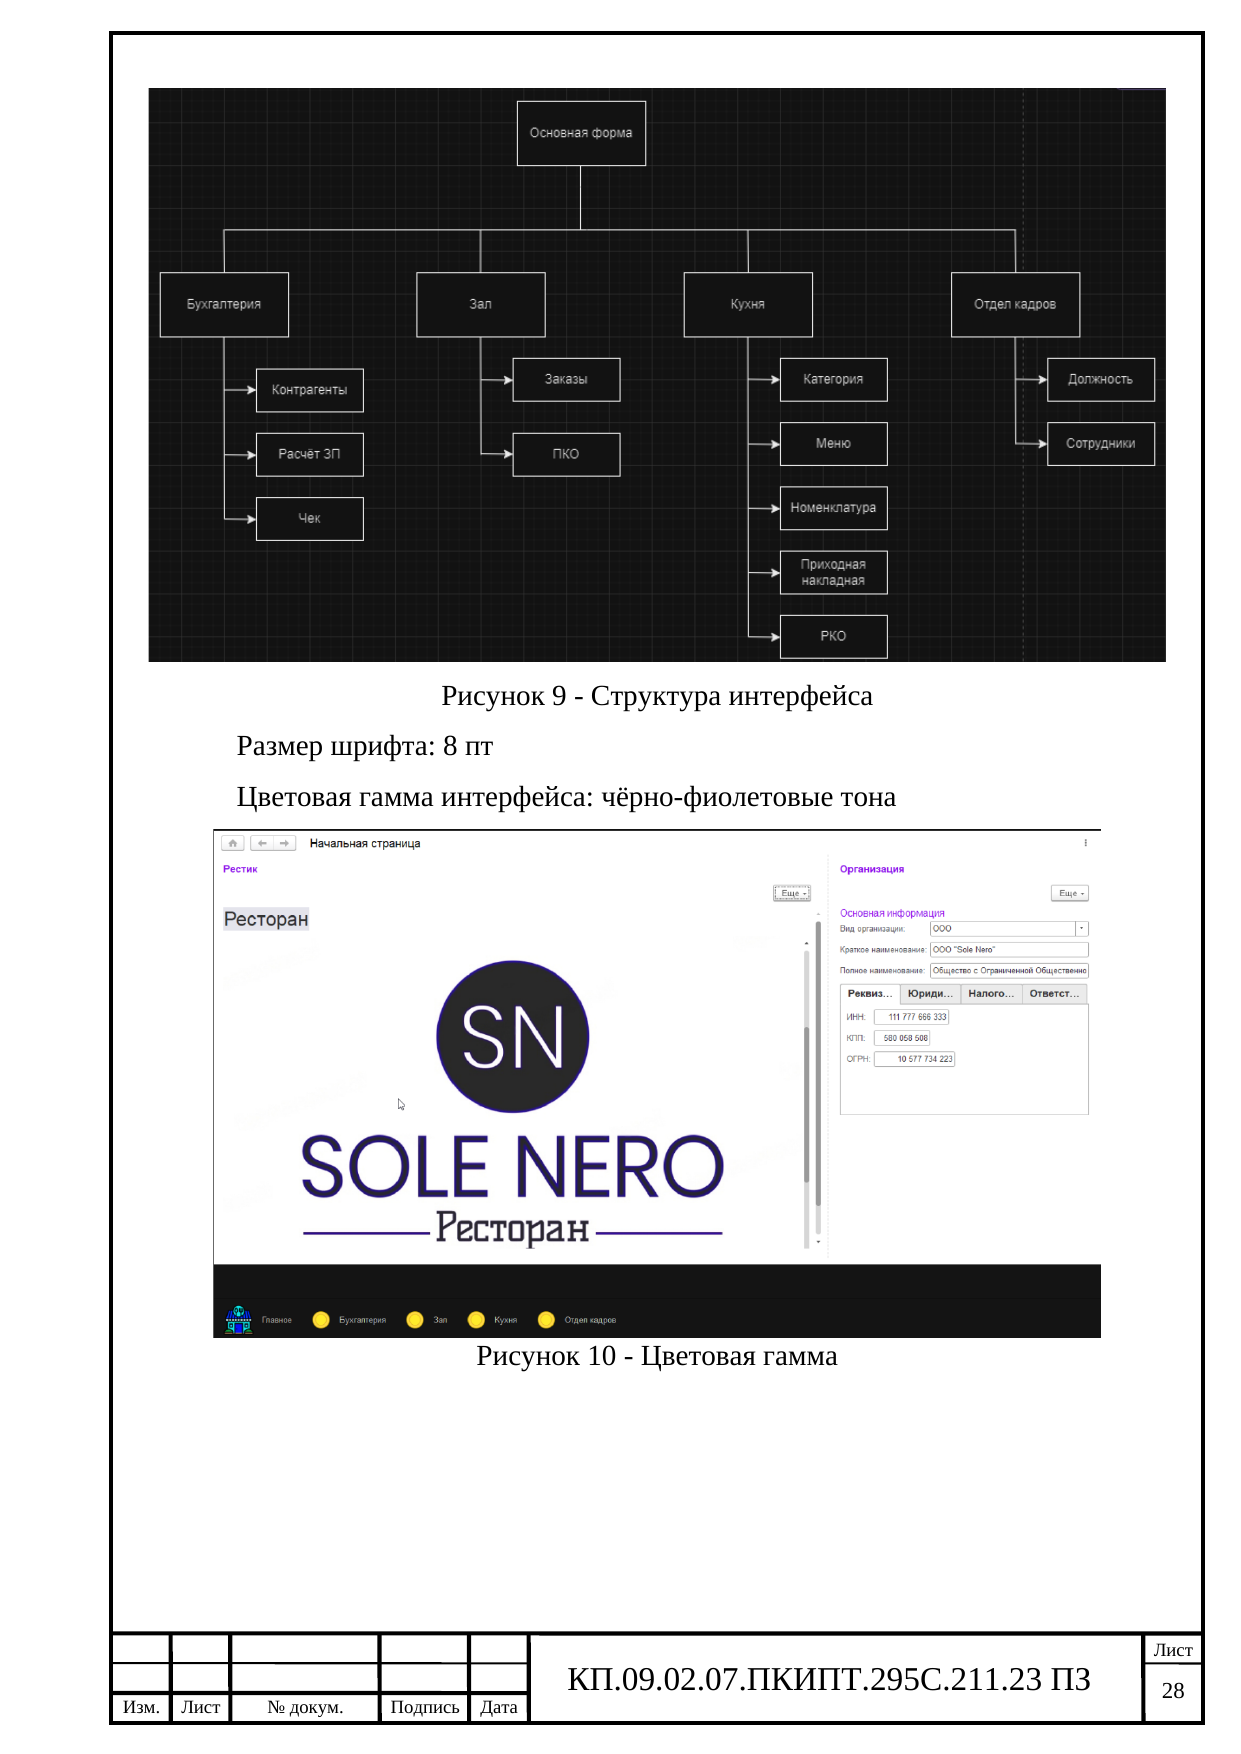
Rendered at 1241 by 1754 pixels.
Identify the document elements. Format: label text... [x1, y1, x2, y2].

picture [213, 829, 1101, 1338]
picture [148, 88, 1166, 662]
text Цветовая гамма интерфейса: чёрно-фиолетовые тона [148, 779, 1167, 812]
text Рисунок 10 - Цветовая гамма [148, 1338, 1167, 1371]
text Размер шрифта: 8 пт [148, 728, 1167, 762]
